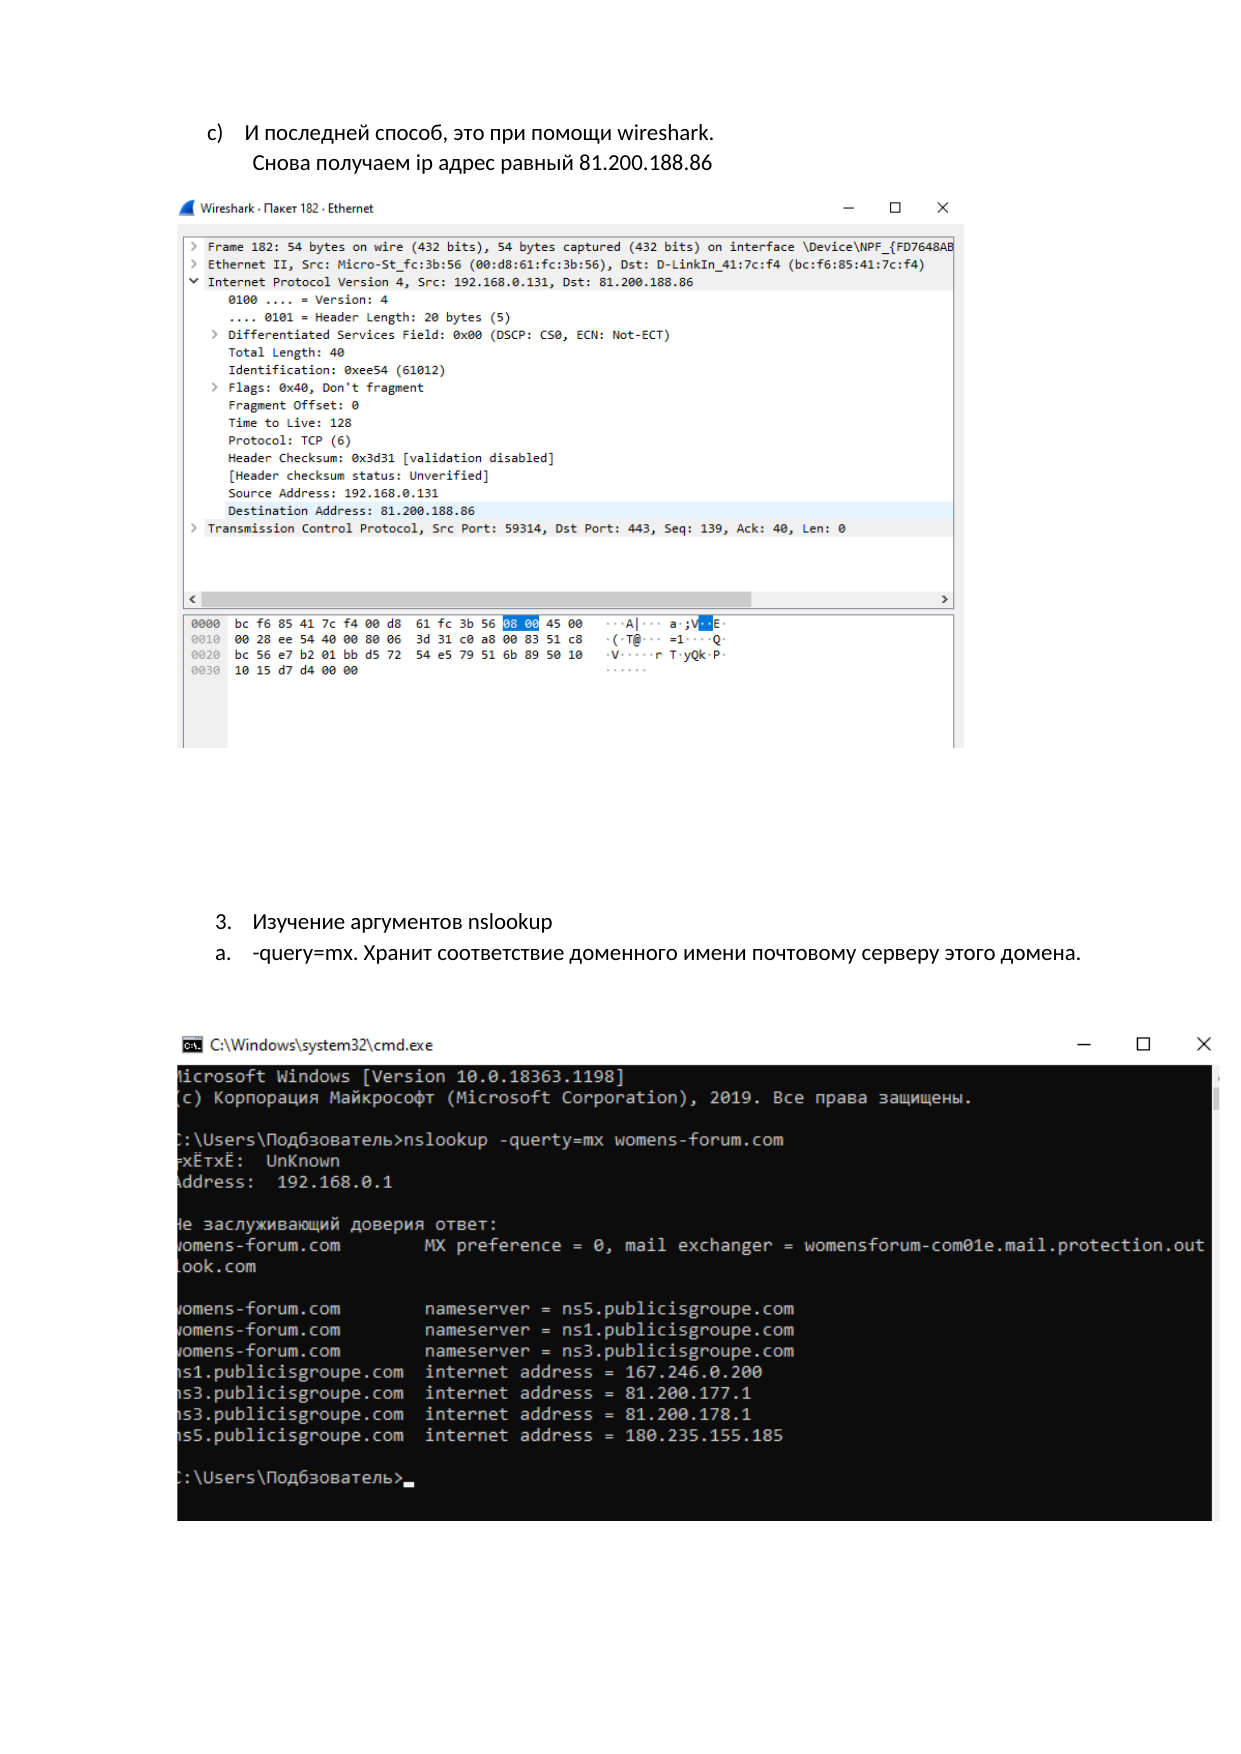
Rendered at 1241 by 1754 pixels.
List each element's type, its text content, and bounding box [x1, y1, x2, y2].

list Снова получаем ip адрес равный 81.200.188.86 [252, 148, 1152, 176]
list -query=mx. Хранит соответствие доменного имени почтовому серверу этого домена. [215, 938, 1152, 966]
list Изучение аргументов nslookup [215, 907, 1152, 935]
list И последней способ, это при помощи wireshark. [207, 118, 1152, 146]
picture [177, 195, 964, 748]
picture [177, 1031, 1220, 1521]
